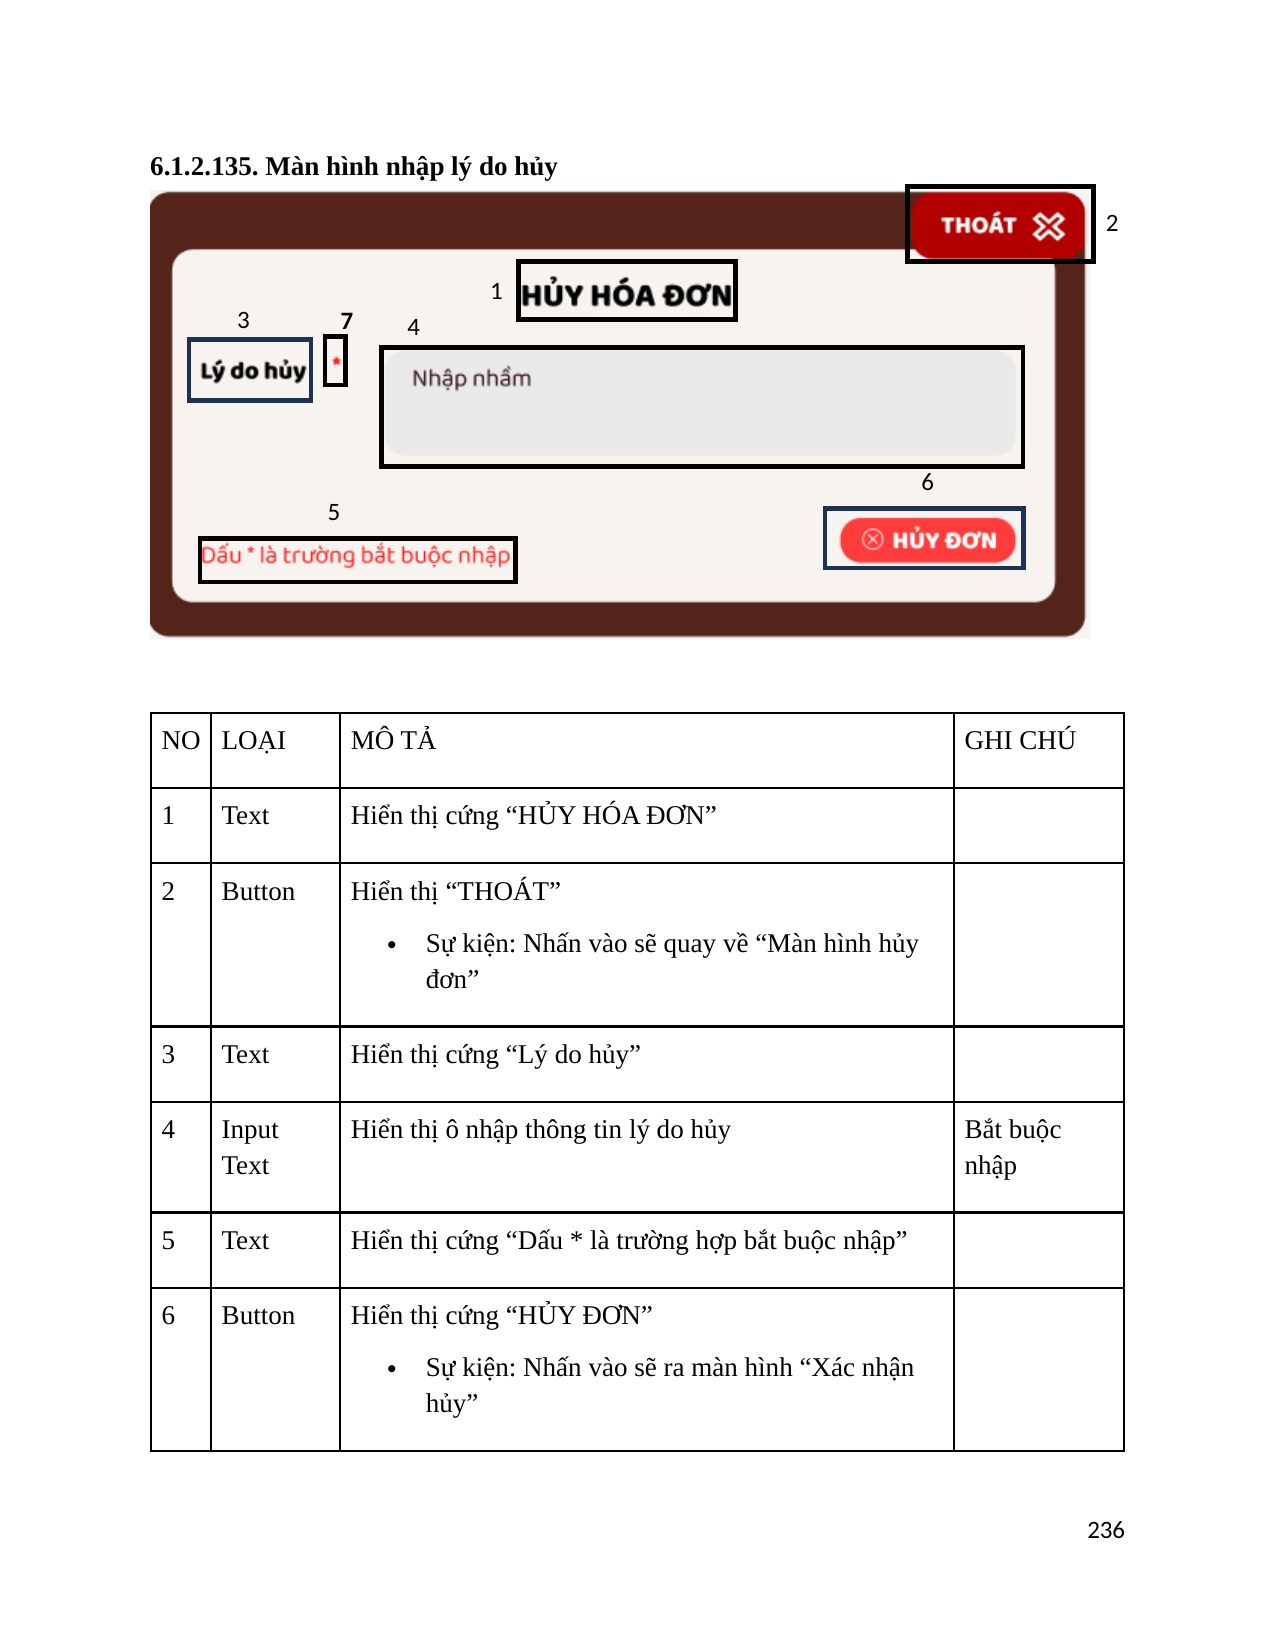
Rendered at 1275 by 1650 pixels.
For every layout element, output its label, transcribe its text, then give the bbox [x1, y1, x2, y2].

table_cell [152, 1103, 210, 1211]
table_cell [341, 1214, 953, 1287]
picture [150, 190, 1091, 639]
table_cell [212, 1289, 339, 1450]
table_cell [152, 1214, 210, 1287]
subtitle 6.1.2.135. Màn hình nhập lý do hủy [150, 150, 1125, 181]
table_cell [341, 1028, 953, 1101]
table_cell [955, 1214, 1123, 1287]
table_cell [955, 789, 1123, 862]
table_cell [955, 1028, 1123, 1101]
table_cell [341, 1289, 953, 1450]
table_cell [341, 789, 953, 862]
picture [910, 190, 1091, 259]
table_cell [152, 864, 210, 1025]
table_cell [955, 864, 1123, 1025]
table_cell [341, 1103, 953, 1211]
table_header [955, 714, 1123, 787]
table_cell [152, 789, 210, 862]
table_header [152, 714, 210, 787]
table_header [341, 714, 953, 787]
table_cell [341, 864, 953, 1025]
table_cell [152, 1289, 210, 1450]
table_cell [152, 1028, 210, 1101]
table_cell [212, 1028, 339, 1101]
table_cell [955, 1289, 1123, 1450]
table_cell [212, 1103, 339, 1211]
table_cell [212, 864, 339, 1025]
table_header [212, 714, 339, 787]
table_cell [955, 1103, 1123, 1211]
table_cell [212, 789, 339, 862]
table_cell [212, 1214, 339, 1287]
